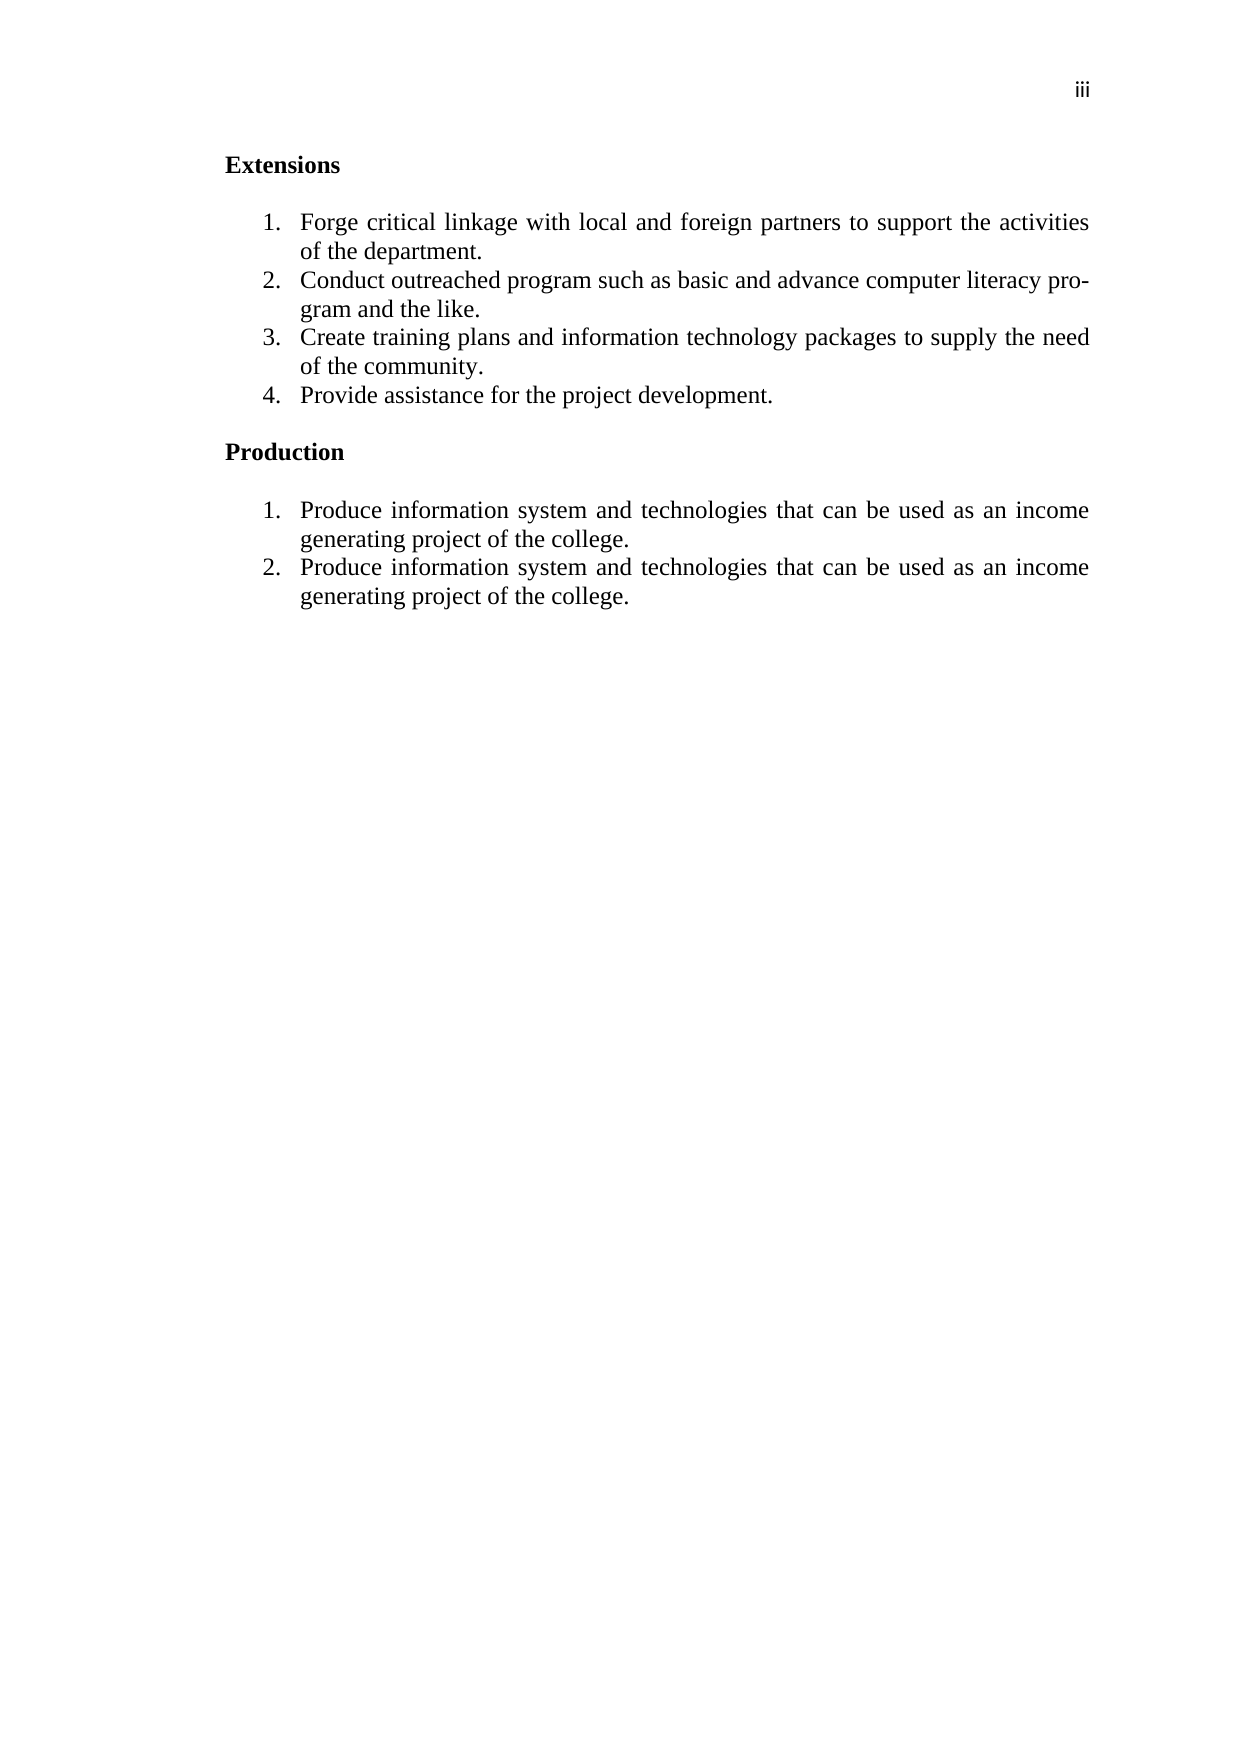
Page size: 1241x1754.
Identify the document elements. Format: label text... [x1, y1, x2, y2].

list Produce information system and technologies that can be used as an income generating project of the college. [262, 495, 1090, 552]
list Produce information system and technologies that can be used as an income generating project of the college. [262, 552, 1090, 610]
list Forge critical linkage with local and foreign partners to support the activities of the department. [262, 207, 1090, 265]
list Conduct outreached program such as basic and advance computer literacy pro-gram and the like. [262, 265, 1090, 322]
list Provide assistance for the project development. [262, 380, 1090, 409]
text Extensions [225, 150, 1090, 179]
text Production [225, 437, 1090, 466]
list Create training plans and information technology packages to supply the need of the community. [262, 322, 1090, 380]
